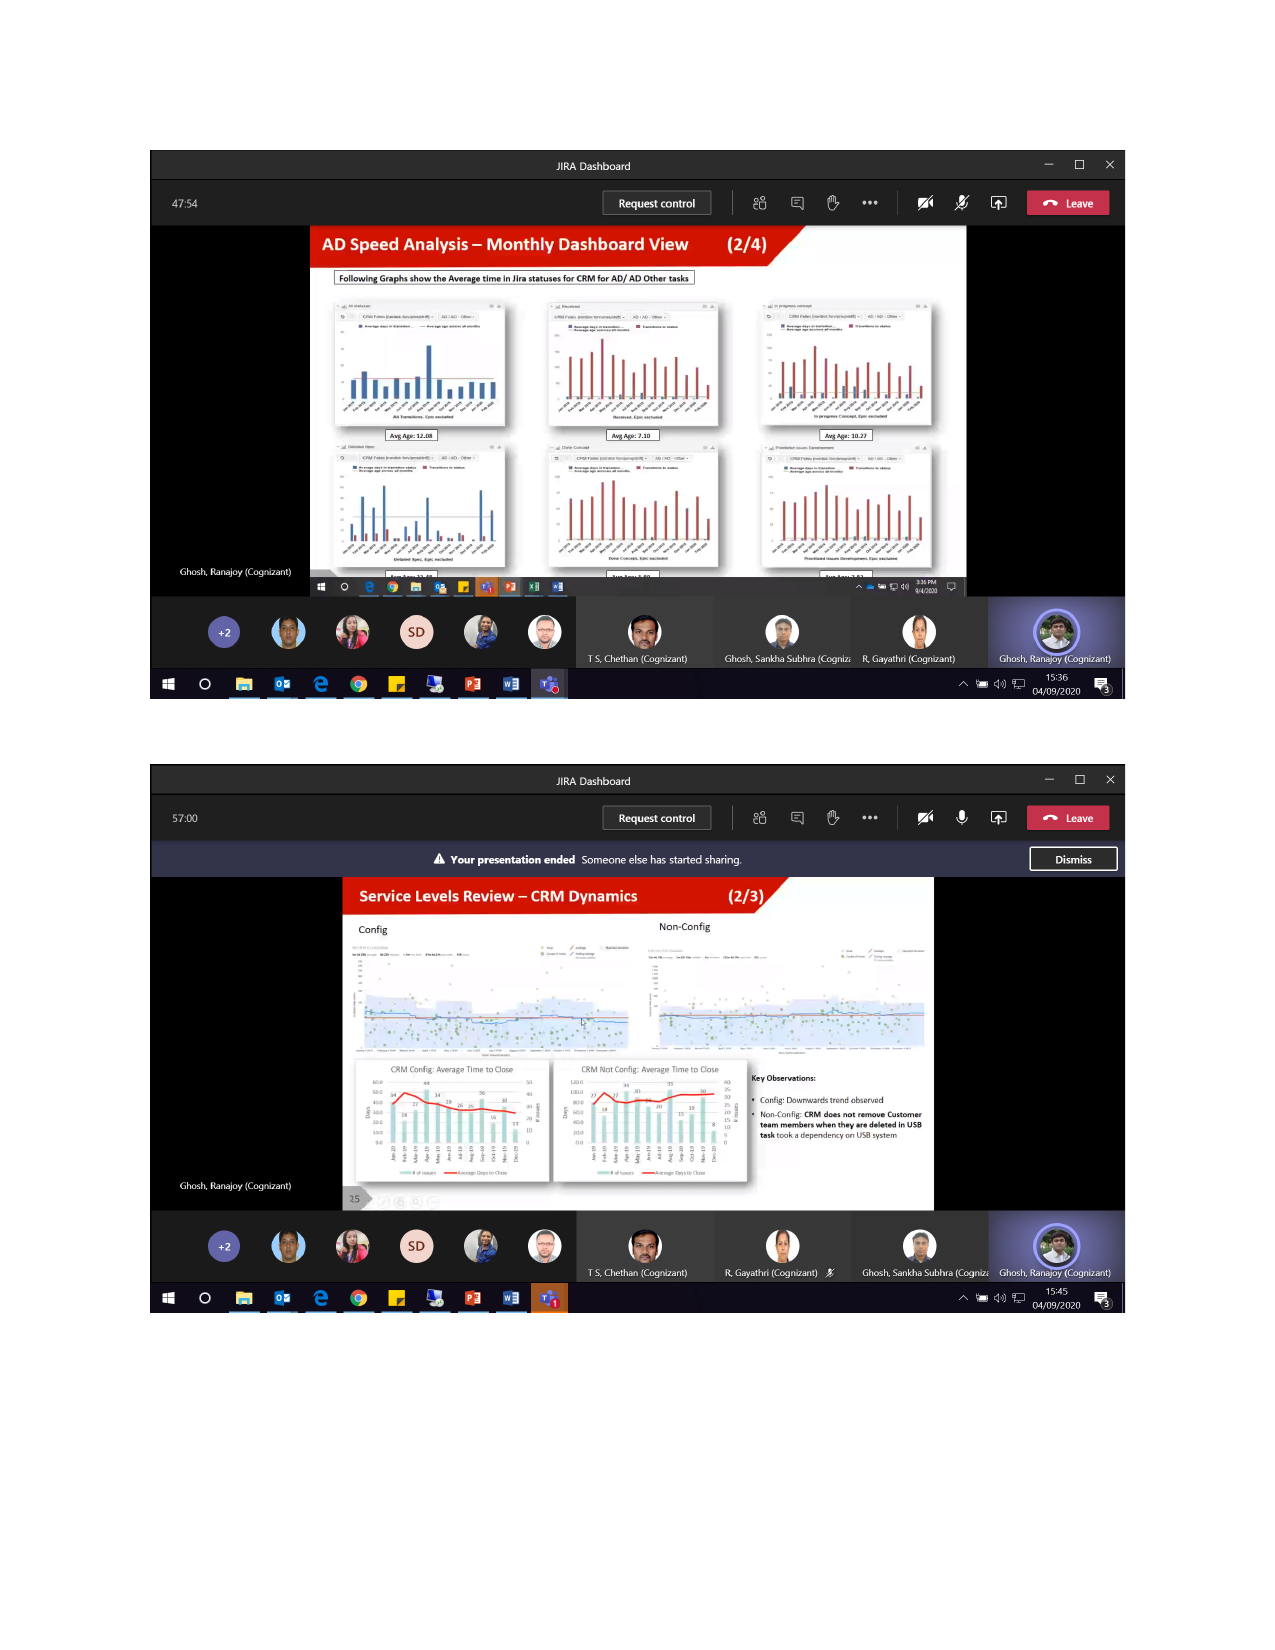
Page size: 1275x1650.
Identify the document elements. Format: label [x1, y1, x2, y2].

picture [150, 764, 1125, 1313]
picture [150, 150, 1125, 699]
